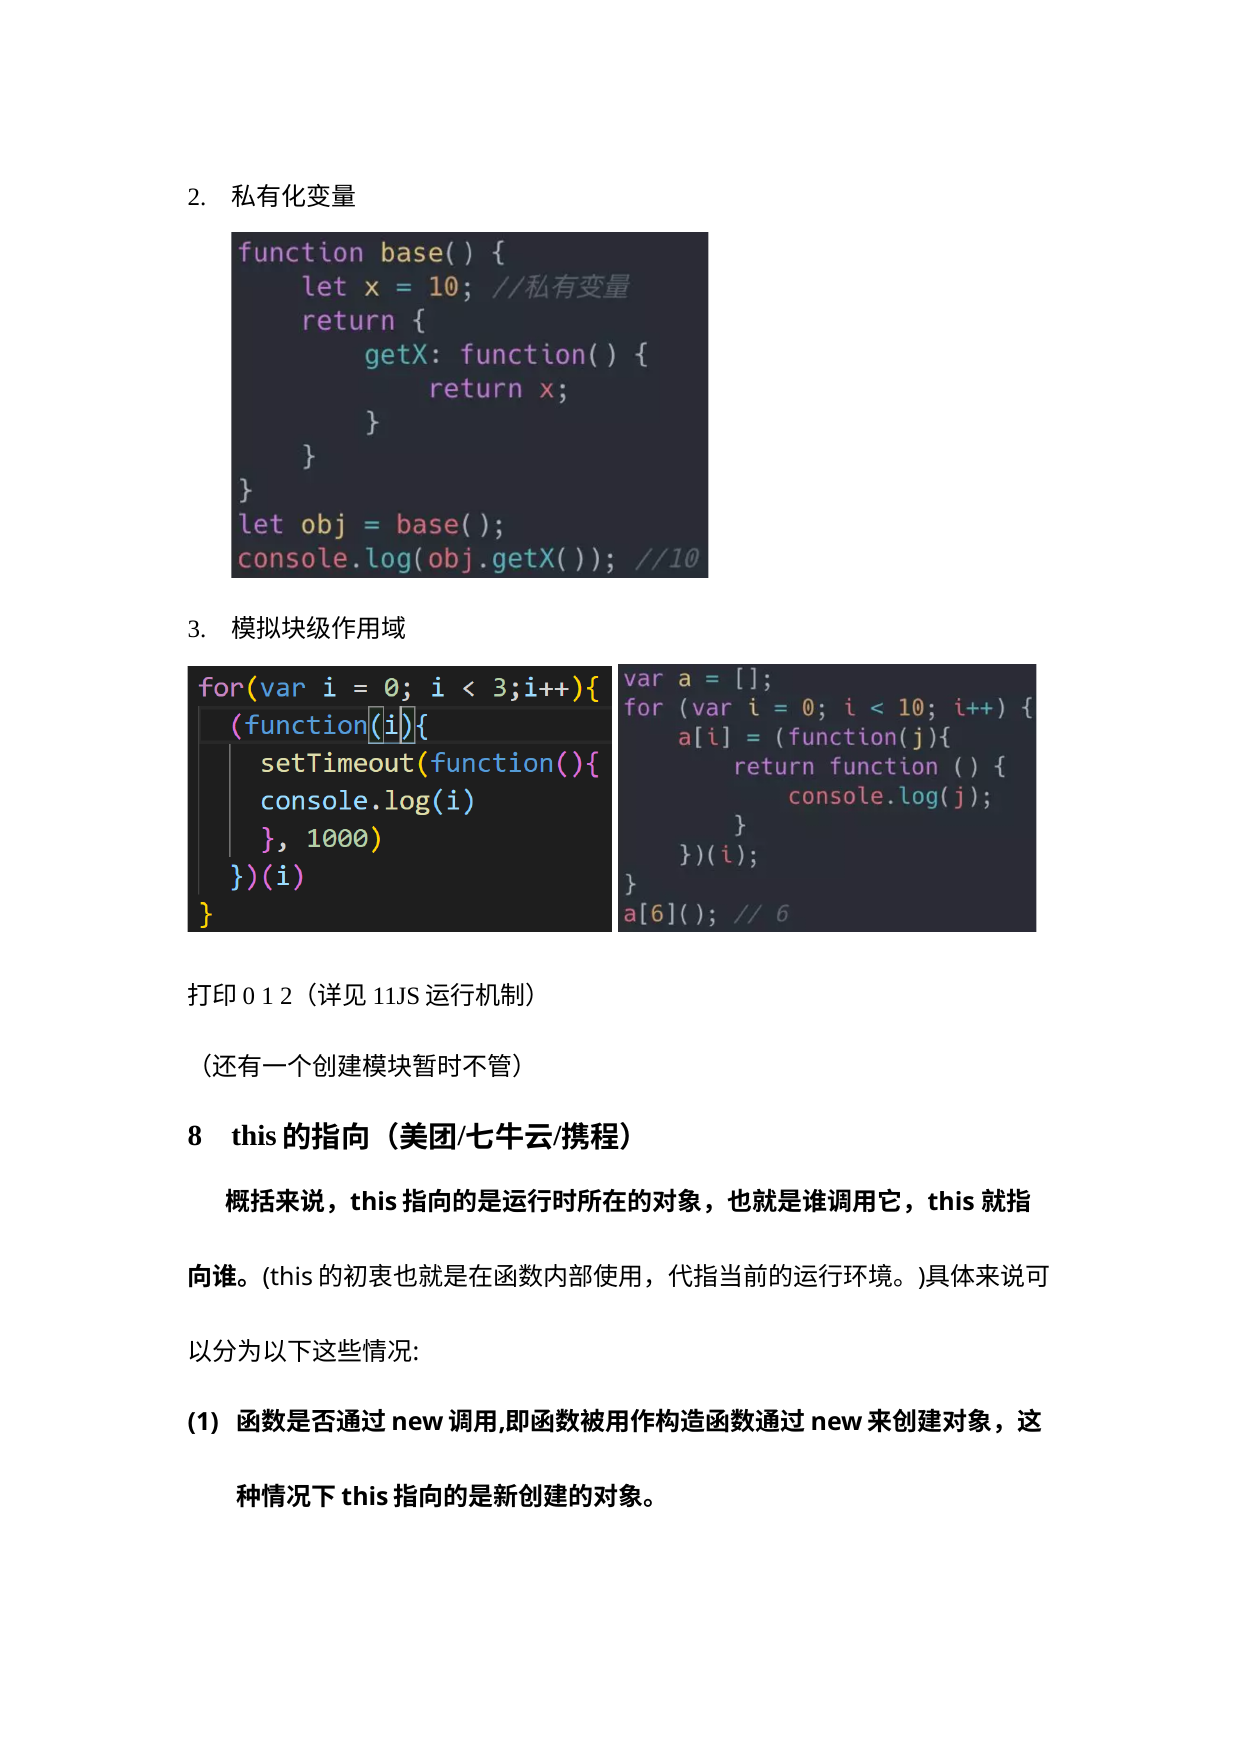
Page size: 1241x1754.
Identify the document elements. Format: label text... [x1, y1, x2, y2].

text （还有一个创建模块暂时不管） [187, 1032, 1053, 1097]
picture [618, 664, 1037, 932]
text 打印0 1 2（详见11JS运行机制） [187, 961, 1053, 1026]
list 函数是否通过new调用,即函数被用作构造函数通过new来创建对象，这种情况下this指向的是新创建的对象。 [187, 1387, 1053, 1527]
list 模拟块级作用域 [187, 594, 1053, 659]
subtitle this的指向（美团/七牛云/携程） [187, 1102, 1053, 1167]
list 私有化变量 [187, 162, 1053, 227]
picture [187, 666, 612, 932]
text 概括来说，this指向的是运行时所在的对象，也就是谁调用它，this 就指向谁。(this的初衷也就是在函数内部使用，代指当前的运行环境。)具体来说可以分为以下这些情况: [187, 1167, 1053, 1382]
picture [231, 232, 709, 578]
